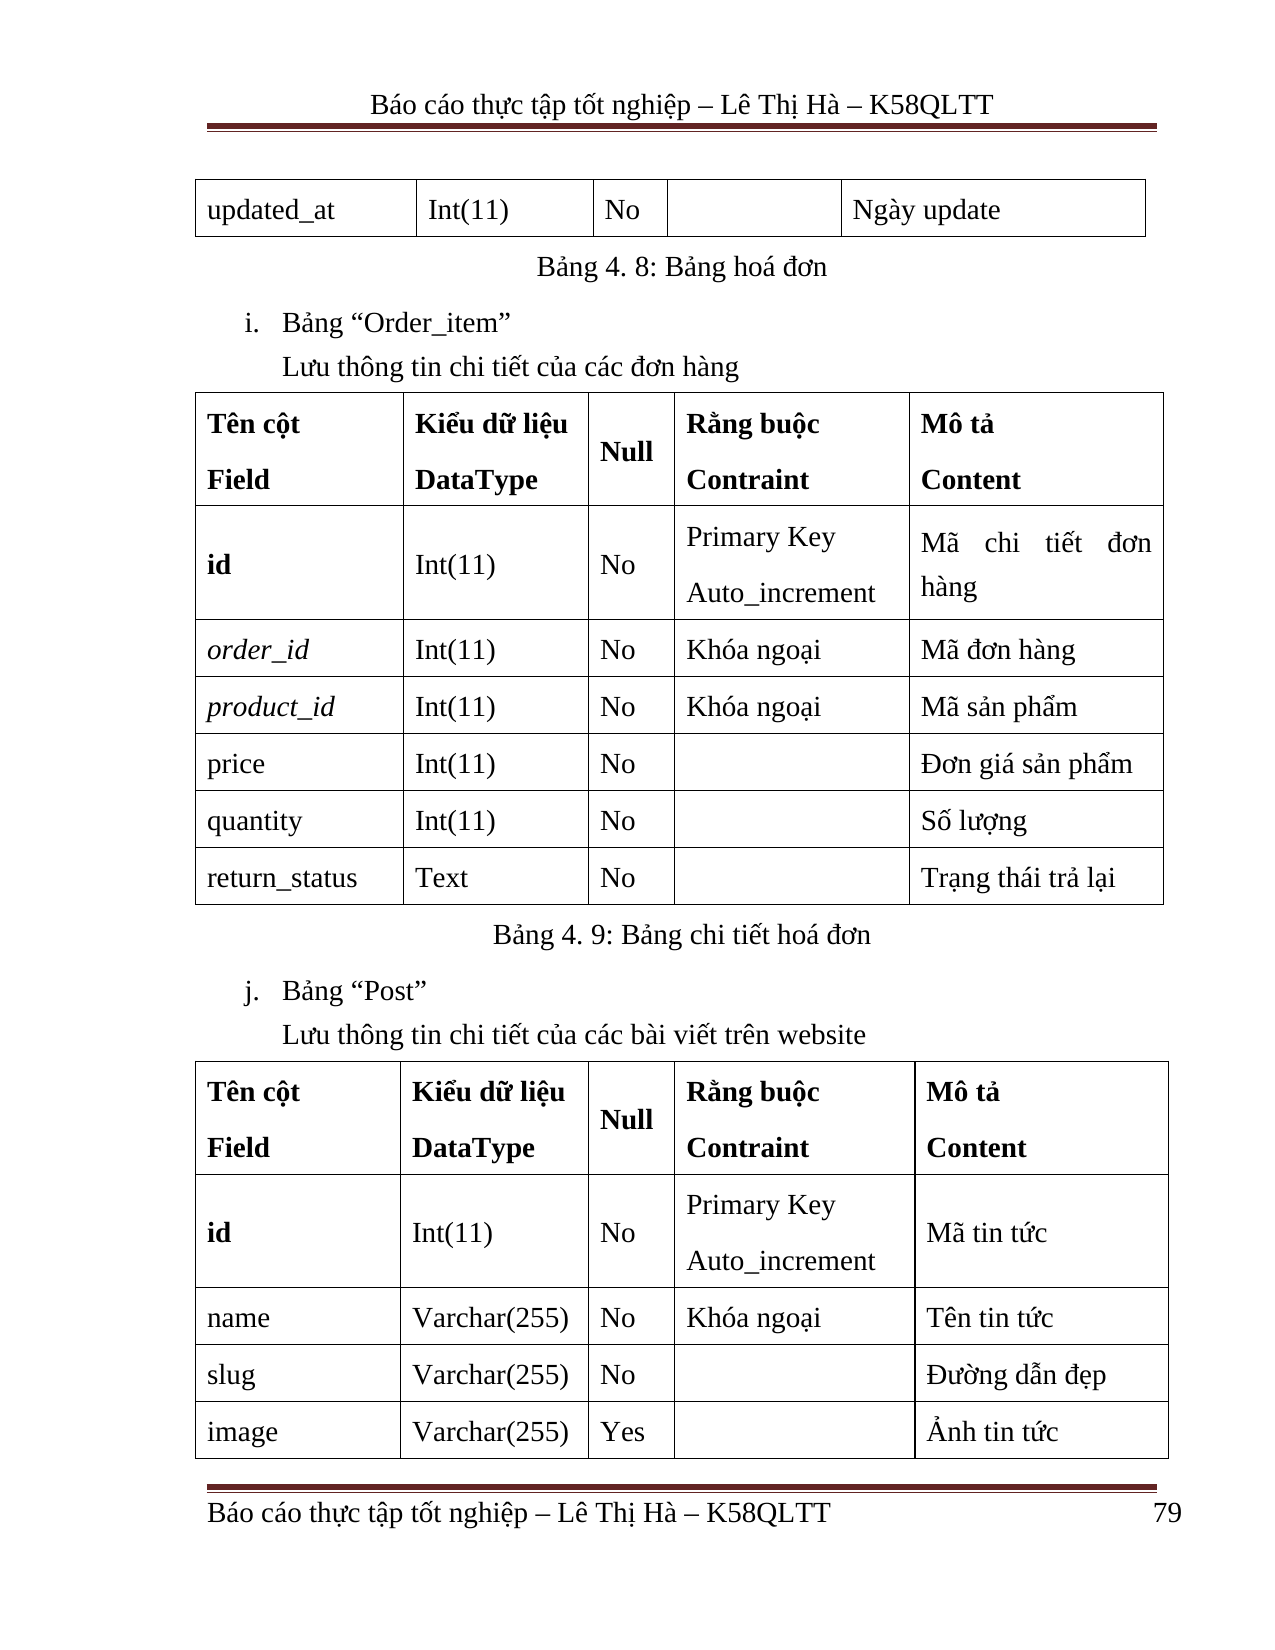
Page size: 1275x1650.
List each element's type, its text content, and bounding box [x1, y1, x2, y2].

table_cell No [589, 1288, 674, 1344]
table_header Null [589, 393, 674, 505]
table_cell No [589, 620, 674, 676]
table_cell quantity [196, 791, 403, 847]
list Lưu thông tin chi tiết của các bài viết trên website [282, 1017, 1157, 1051]
table_cell updated_at [196, 180, 416, 236]
table_cell Khóa ngoại [675, 620, 909, 676]
table_header Mô tả Content [910, 393, 1163, 505]
table_cell Int(11) [404, 734, 588, 790]
table_cell Ngày update [842, 180, 1145, 236]
table_cell Đường dẫn đẹp [916, 1345, 1168, 1401]
table_cell slug [196, 1345, 400, 1401]
list Bảng “Post” [244, 973, 1157, 1007]
table_cell Yes [589, 1402, 674, 1458]
table_cell id [196, 506, 403, 618]
table_cell [675, 1402, 914, 1458]
table_cell Primary Key Auto_increment [675, 506, 909, 618]
table_cell [675, 848, 909, 904]
table_cell Tên tin tức [916, 1288, 1168, 1344]
table_cell Int(11) [417, 180, 593, 236]
table_cell Int(11) [404, 620, 588, 676]
table_cell Ảnh tin tức [916, 1402, 1168, 1458]
list Lưu thông tin chi tiết của các đơn hàng [282, 349, 1157, 382]
table_header Tên cột Field [196, 1062, 400, 1174]
table_cell Mã chi tiết đơn hàng [910, 506, 1163, 618]
table_cell order_id [196, 620, 403, 676]
table_cell [675, 791, 909, 847]
table_header Mô tả Content [916, 1062, 1168, 1174]
table_cell Int(11) [404, 677, 588, 733]
table_cell Trạng thái trả lại [910, 848, 1163, 904]
table_header Tên cột Field [196, 393, 403, 505]
table_cell No [589, 506, 674, 618]
table_cell Int(11) [404, 791, 588, 847]
table_cell id [196, 1175, 400, 1287]
table_cell return_status [196, 848, 403, 904]
table_cell Mã tin tức [916, 1175, 1168, 1287]
table_header Rằng buộc Contraint [675, 1062, 914, 1174]
table_cell Int(11) [401, 1175, 588, 1287]
table_cell [668, 180, 841, 236]
table_cell price [196, 734, 403, 790]
table_cell Đơn giá sản phẩm [910, 734, 1163, 790]
table_cell No [589, 1345, 674, 1401]
table_cell No [589, 734, 674, 790]
table_cell No [589, 677, 674, 733]
table_cell Text [404, 848, 588, 904]
table_header Null [589, 1062, 674, 1174]
table_header Kiểu dữ liệu DataType [404, 393, 588, 505]
table_cell Int(11) [404, 506, 588, 618]
table_header Rằng buộc Contraint [675, 393, 909, 505]
table_cell [675, 1345, 914, 1401]
list Bảng “Order_item” [244, 305, 1157, 339]
table_cell Số lượng [910, 791, 1163, 847]
table_cell No [589, 848, 674, 904]
table_cell Khóa ngoại [675, 1288, 914, 1344]
table_cell Mã sản phẩm [910, 677, 1163, 733]
table_cell Khóa ngoại [675, 677, 909, 733]
text Bảng 4. 8: Bảng hoá đơn [207, 249, 1157, 283]
table_cell [675, 734, 909, 790]
text Bảng 4. 9: Bảng chi tiết hoá đơn [207, 917, 1157, 951]
table_cell Varchar(255) [401, 1288, 588, 1344]
table_cell No [589, 1175, 674, 1287]
table_cell product_id [196, 677, 403, 733]
table_cell No [594, 180, 667, 236]
table_cell No [589, 791, 674, 847]
table_cell name [196, 1288, 400, 1344]
table_cell Varchar(255) [401, 1402, 588, 1458]
table_cell Varchar(255) [401, 1345, 588, 1401]
table_header Kiểu dữ liệu DataType [401, 1062, 588, 1174]
table_cell image [196, 1402, 400, 1458]
table_cell Primary Key Auto_increment [675, 1175, 914, 1287]
table_cell Mã đơn hàng [910, 620, 1163, 676]
